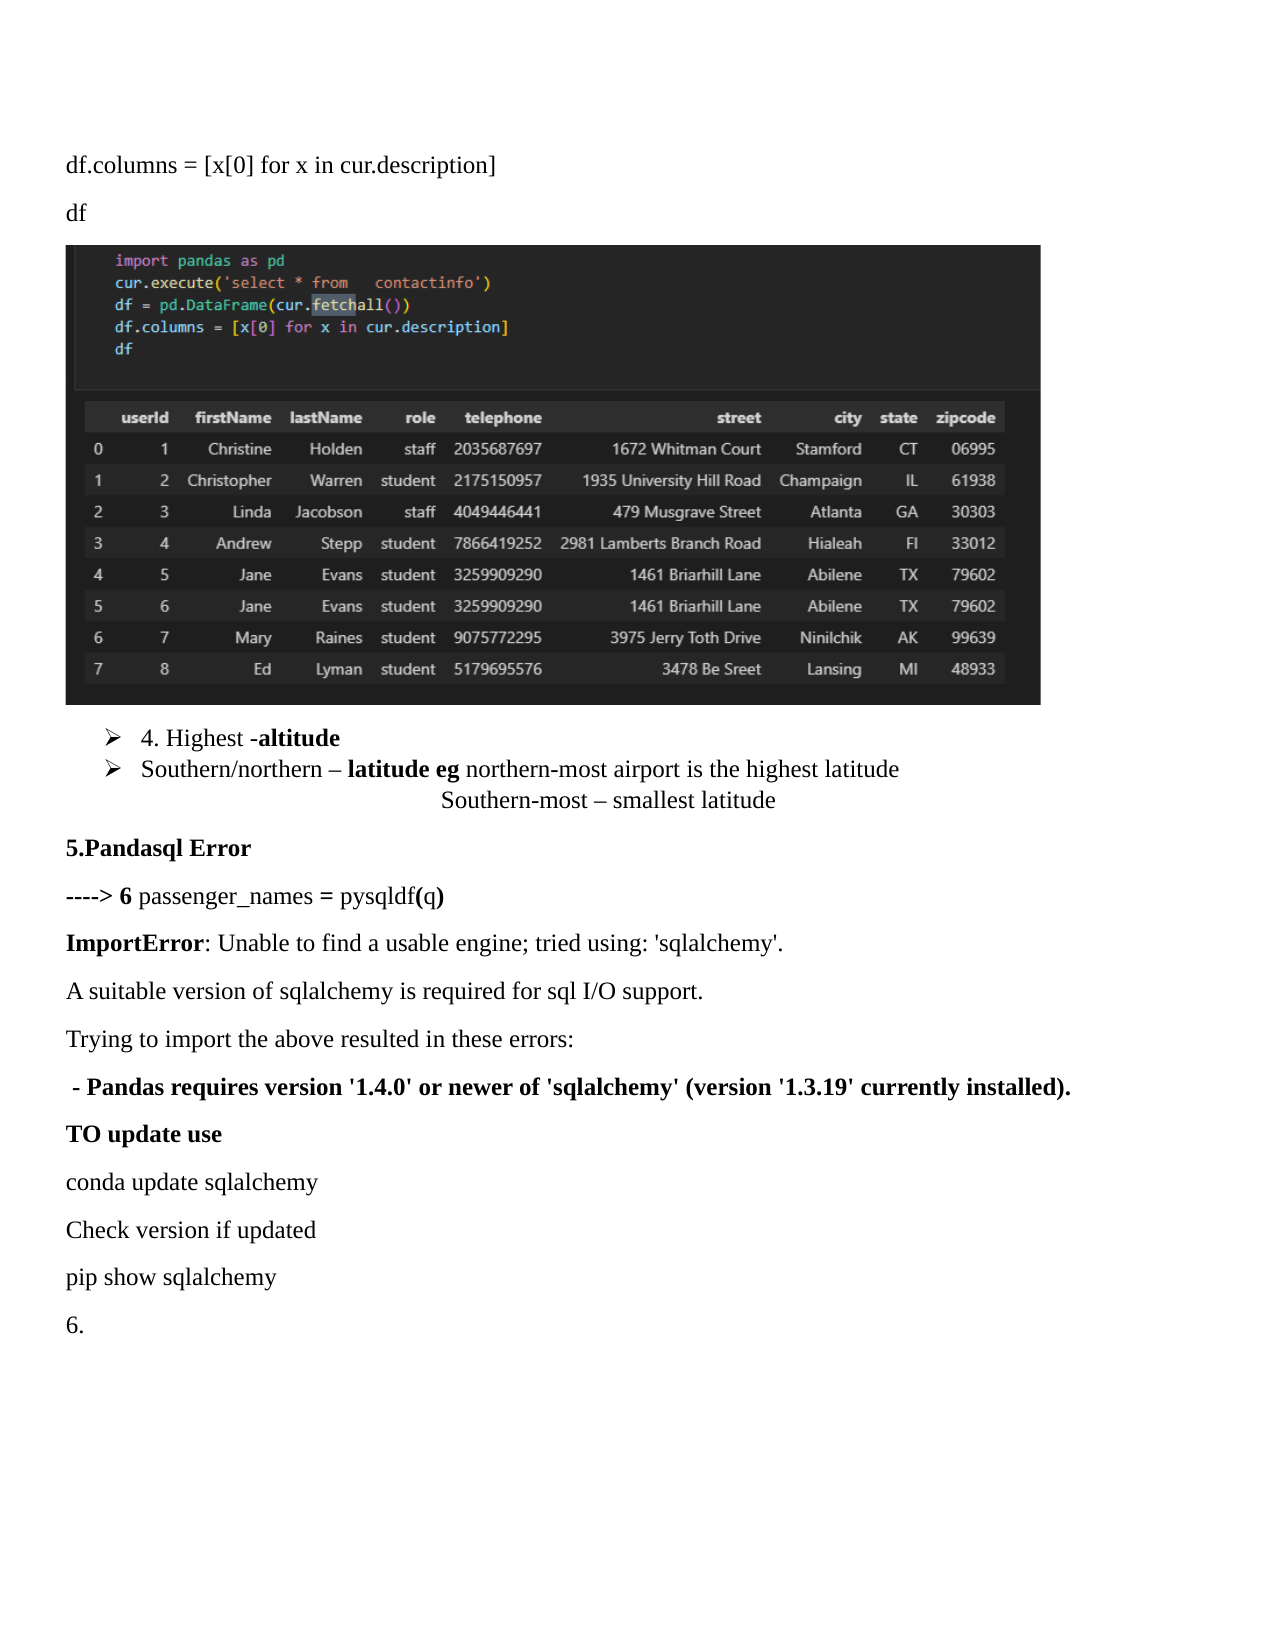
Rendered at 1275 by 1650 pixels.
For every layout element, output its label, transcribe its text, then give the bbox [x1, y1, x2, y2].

text 5.Pandasql Error [66, 833, 1191, 862]
text 6. [66, 1310, 1191, 1339]
text df.columns = [x[0] for x in cur.description] [66, 150, 1191, 179]
text pip show sqlalchemy [66, 1262, 1191, 1291]
picture [65, 245, 1041, 705]
text Check version if updated [66, 1215, 1191, 1243]
text ----> 6 passenger_names = pysqldf(q) [66, 881, 1191, 909]
list Southern-most – smallest latitude [441, 785, 1191, 814]
text A suitable version of sqlalchemy is required for sql I/O support. [66, 976, 1191, 1005]
list Southern/northern – latitude eg northern-most airport is the highest latitude [103, 754, 1191, 783]
text TO update use [66, 1119, 1191, 1148]
list 4. Highest -altitude [103, 723, 1191, 752]
text conda update sqlalchemy [66, 1167, 1191, 1196]
text Trying to import the above resulted in these errors: [66, 1024, 1191, 1053]
text df [66, 198, 1191, 226]
text - Pandas requires version '1.4.0' or newer of 'sqlalchemy' (version '1.3.19' currently installed). [66, 1072, 1191, 1100]
text ImportError: Unable to find a usable engine; tried using: 'sqlalchemy'. [66, 928, 1191, 957]
